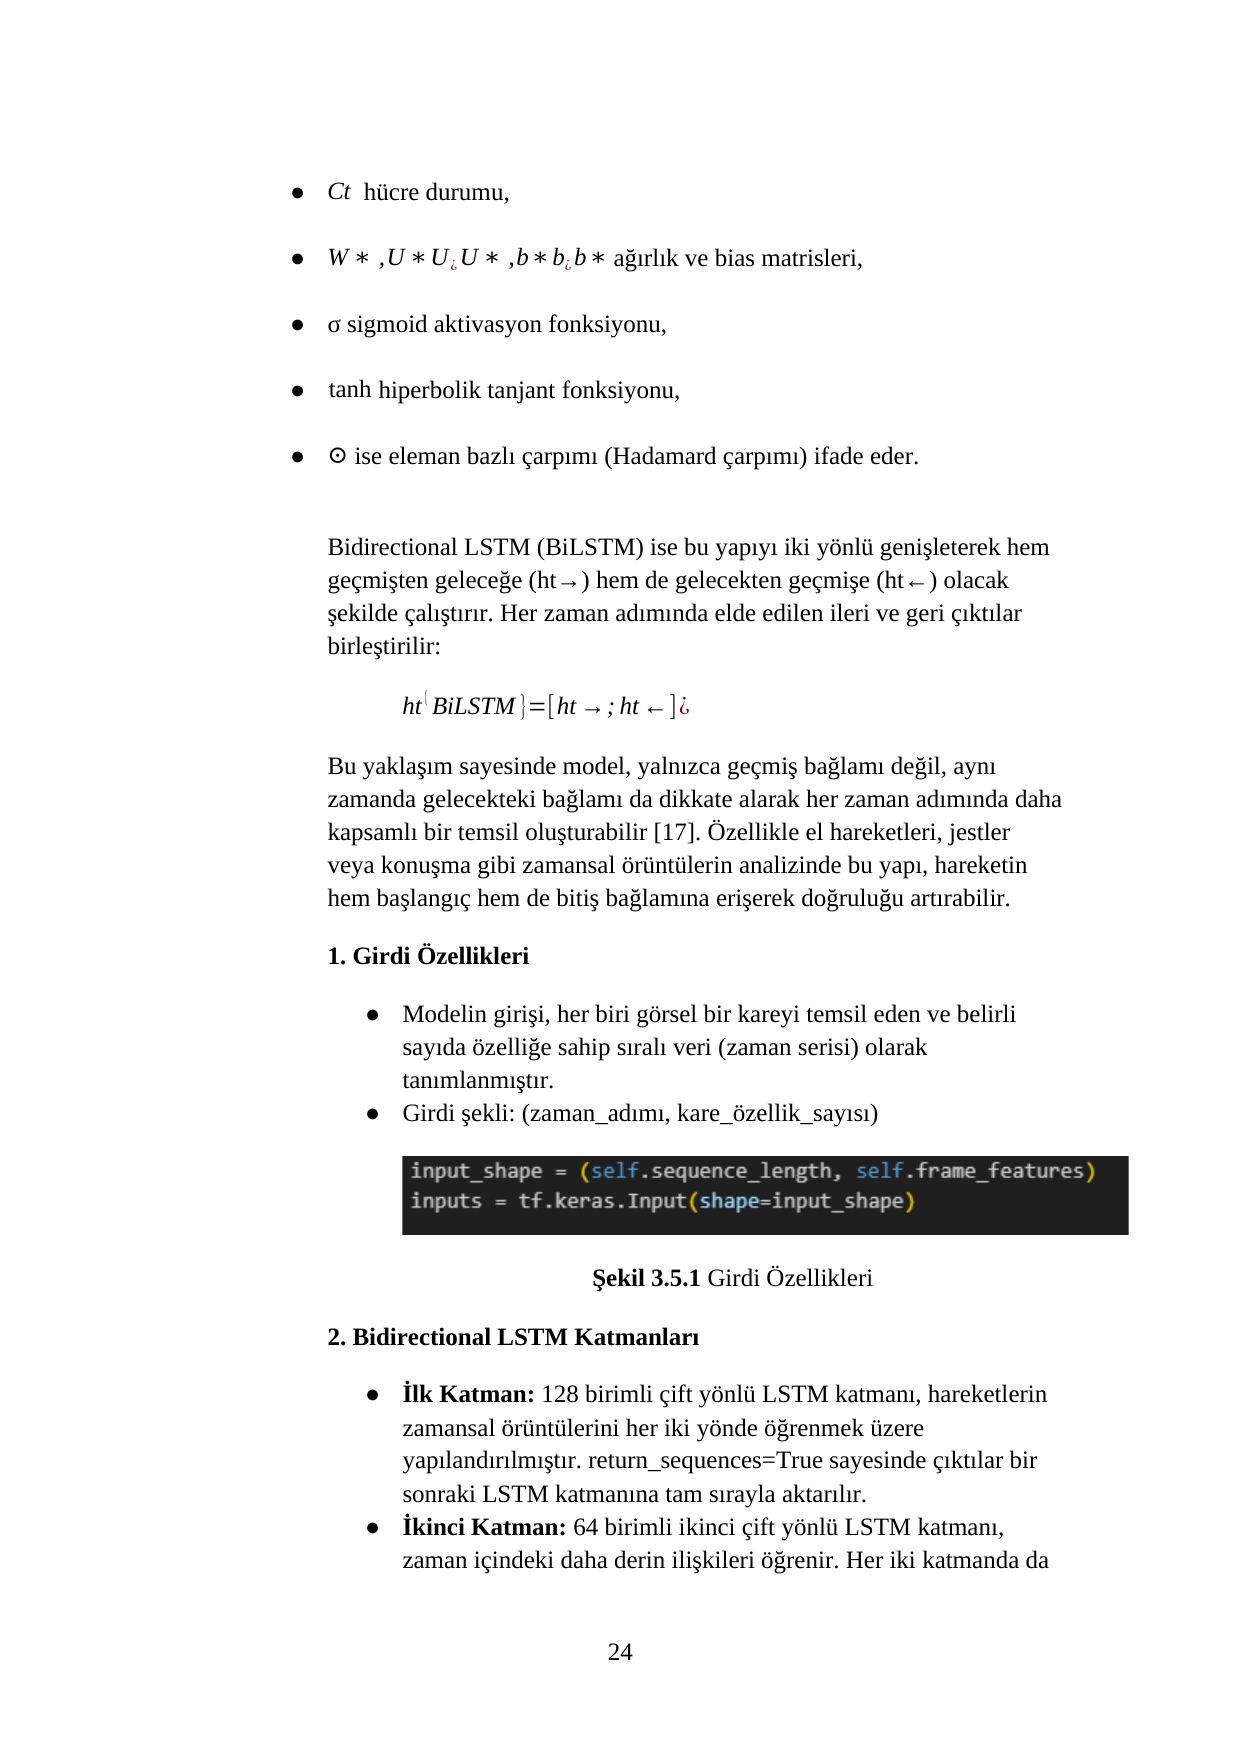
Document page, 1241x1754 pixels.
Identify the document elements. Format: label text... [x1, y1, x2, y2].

subtitle 2. Bidirectional LSTM Katmanları [252, 1322, 1063, 1350]
text Şekil 3.5.1 Girdi Özellikleri [327, 1263, 1063, 1292]
list ise eleman bazlı çarpımı (Hadamard çarpımı) ifade eder. [290, 441, 1063, 503]
subtitle 1. Girdi Özellikleri [252, 941, 1063, 970]
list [365, 1512, 1063, 1573]
text Bidirectional LSTM (BiLSTM) ise bu yapıyı iki yönlü genişleterek hem geçmişten geleceğe (ht→​​) hem de gelecekten geçmişe (ht←​​) olacak şekilde çalıştırır. Her zaman adımında elde edilen ileri ve geri çıktılar birleştirilir: [327, 532, 1063, 660]
list İlk Katman: 128 birimli çift yönlü LSTM katmanı, hareketlerin zamansal örüntülerini her iki yönde öğrenmek üzere yapılandırılmıştır. return_sequences=True sayesinde çıktılar bir sonraki LSTM katmanına tam sırayla aktarılır. [365, 1379, 1063, 1507]
list hiperbolik tanjant fonksiyonu, [290, 375, 1063, 437]
list Modelin girişi, her biri görsel bir kareyi temsil eden ve belirli sayıda özelliğe sahip sıralı veri (zaman serisi) olarak tanımlanmıştır. [365, 999, 1063, 1094]
text Bu yaklaşım sayesinde model, yalnızca geçmiş bağlamı değil, aynı zamanda gelecekteki bağlamı da dikkate alarak her zaman adımında daha kapsamlı bir temsil oluşturabilir [17]. Özellikle el hareketleri, jestler veya konuşma gibi zamansal örüntülerin analizinde bu yapı, hareketin hem başlangıç hem de bitiş bağlamına erişerek doğruluğu artırabilir. [327, 751, 1063, 912]
list Girdi şekli: (zaman_adımı, kare_özellik_sayısı) [365, 1098, 1063, 1127]
list hücre durumu, [290, 177, 1063, 239]
list ​ ağırlık ve bias matrisleri, [290, 243, 1063, 305]
picture [402, 1156, 1129, 1235]
list σ sigmoid aktivasyon fonksiyonu, [290, 309, 1063, 371]
